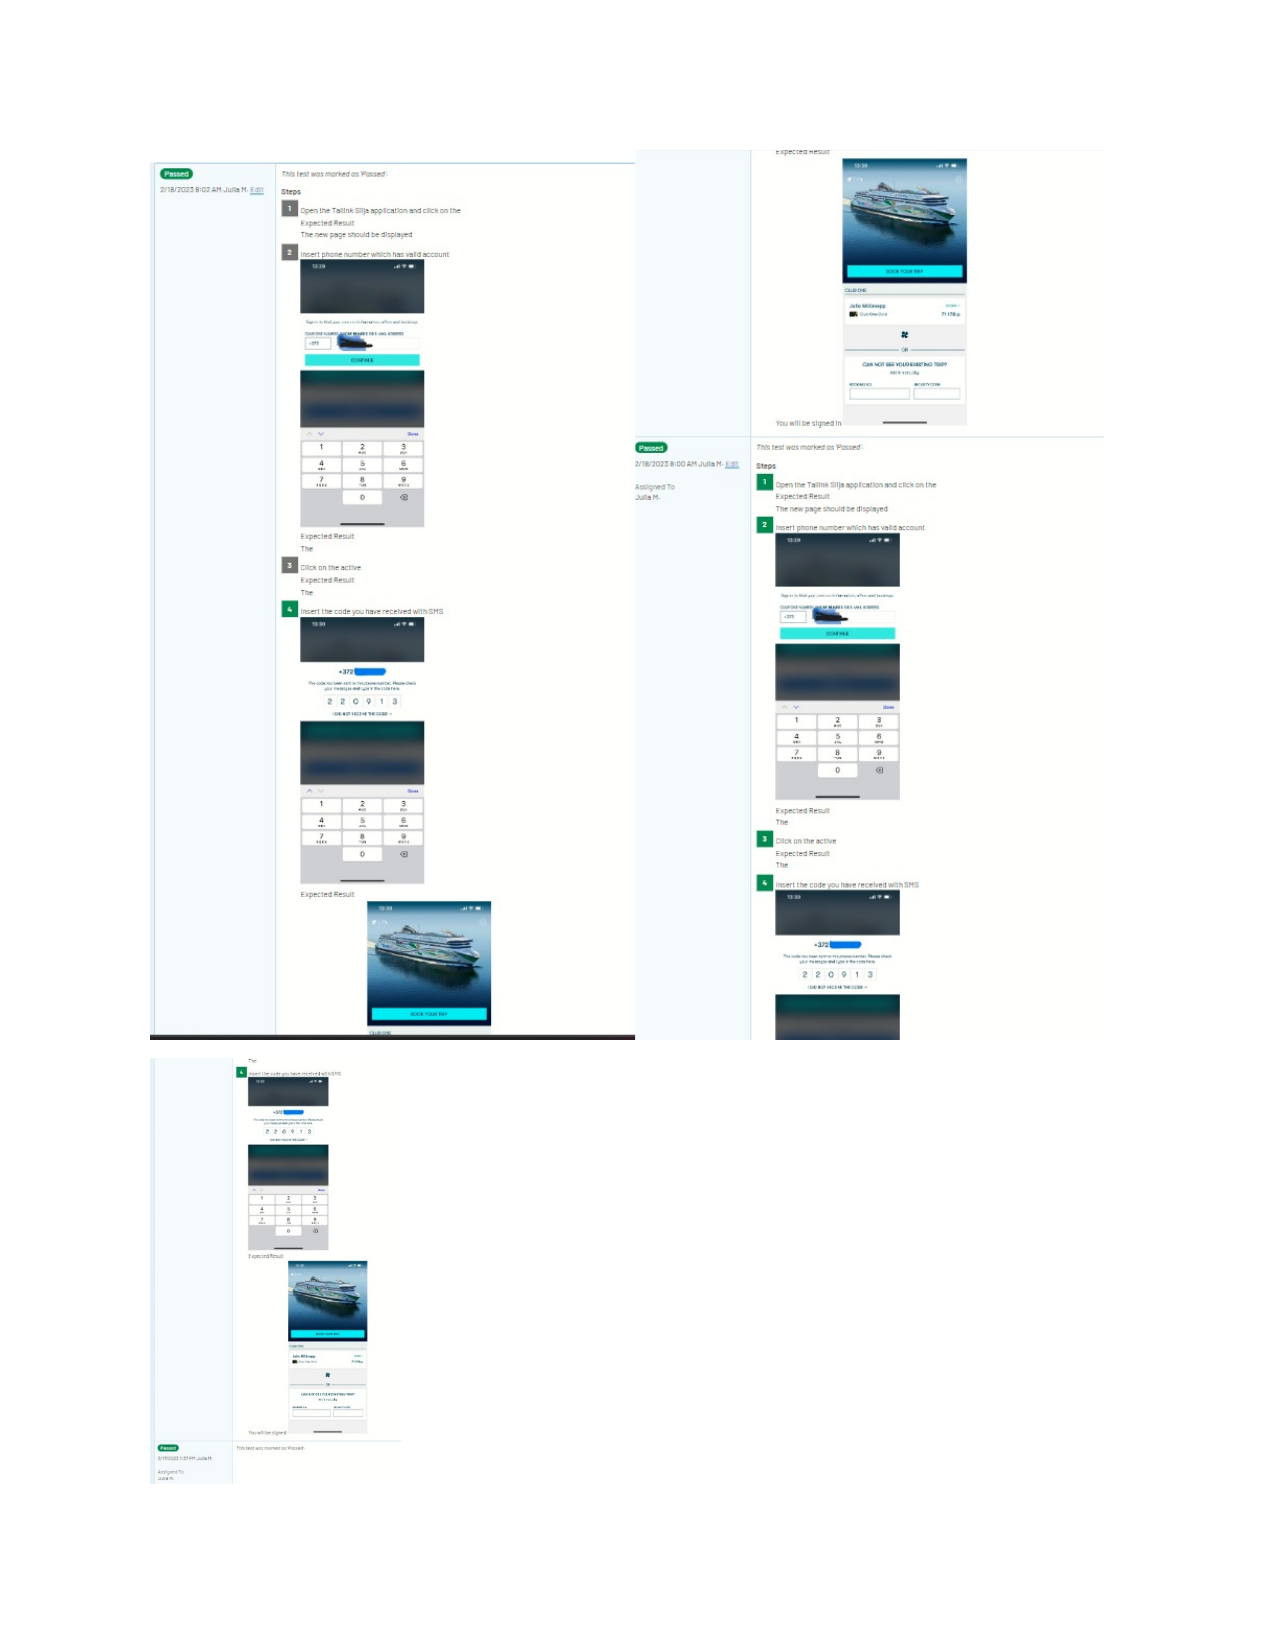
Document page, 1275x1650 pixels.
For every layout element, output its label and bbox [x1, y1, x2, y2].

picture [150, 1058, 401, 1484]
picture [150, 150, 1105, 1040]
